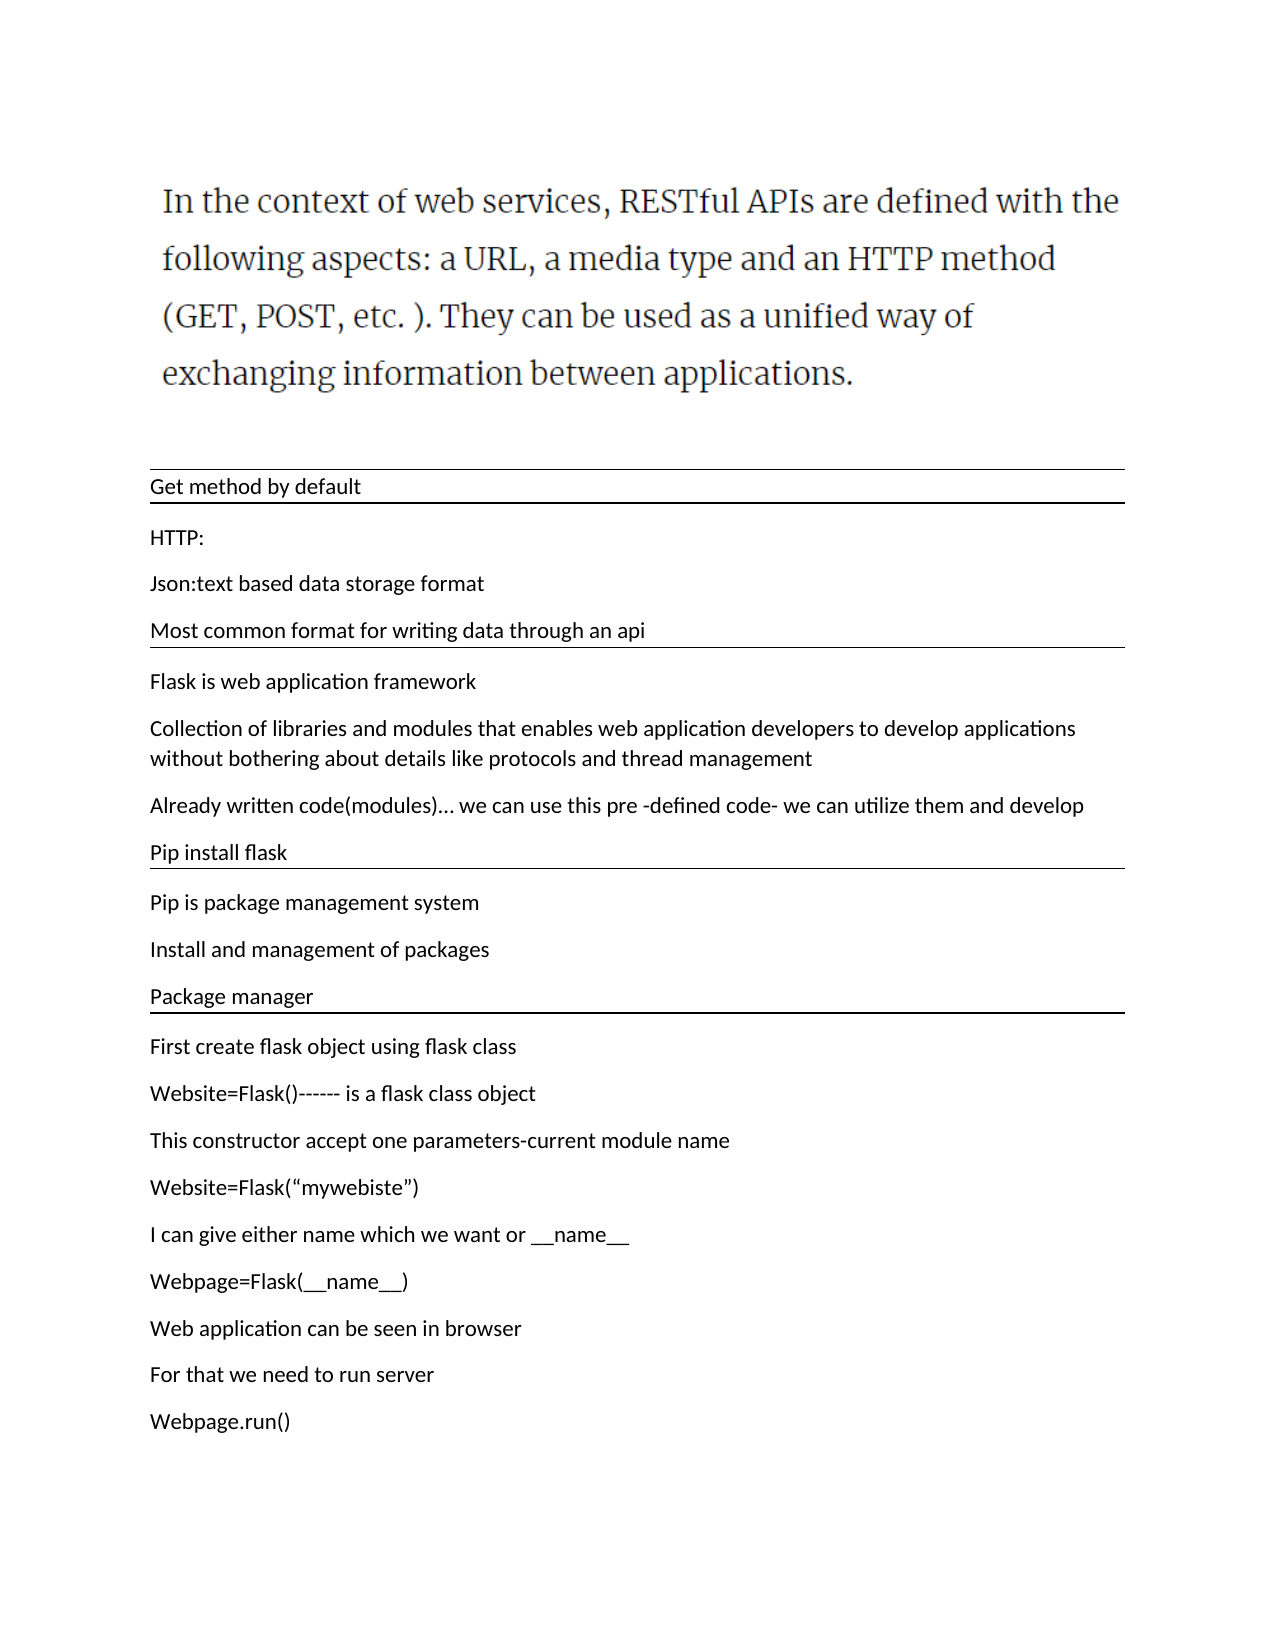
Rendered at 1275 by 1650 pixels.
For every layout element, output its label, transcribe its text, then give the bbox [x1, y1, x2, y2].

text Website=Flask(“mywebiste”) [150, 1173, 1125, 1201]
text Package manager [150, 982, 1125, 1012]
text Json:text based data storage format [150, 569, 1125, 597]
text Pip install flask [150, 838, 1125, 868]
text Pip is package management system [150, 888, 1125, 916]
text Collection of libraries and modules that enables web application developers to develop applications without bothering about details like protocols and thread management [150, 714, 1125, 772]
text Already written code(modules)… we can use this pre -defined code- we can utilize them and develop [150, 791, 1125, 819]
text Webpage.run() [150, 1407, 1125, 1436]
text For that we need to run server [150, 1361, 1125, 1389]
text Get method by default [150, 470, 1125, 502]
text I can give either name which we want or __name__ [150, 1220, 1125, 1248]
text Install and management of packages [150, 935, 1125, 963]
picture [150, 150, 1125, 450]
text This constructor accept one parameters-current module name [150, 1126, 1125, 1154]
text Webpage=Flask(__name__) [150, 1267, 1125, 1295]
text HTTP: [150, 523, 1125, 551]
text Web application can be seen in browser [150, 1314, 1125, 1342]
text Website=Flask()------ is a flask class object [150, 1079, 1125, 1107]
text Flask is web application framework [150, 667, 1125, 695]
text First create flask object using flask class [150, 1032, 1125, 1061]
text Most common format for writing data through an api [150, 616, 1125, 647]
